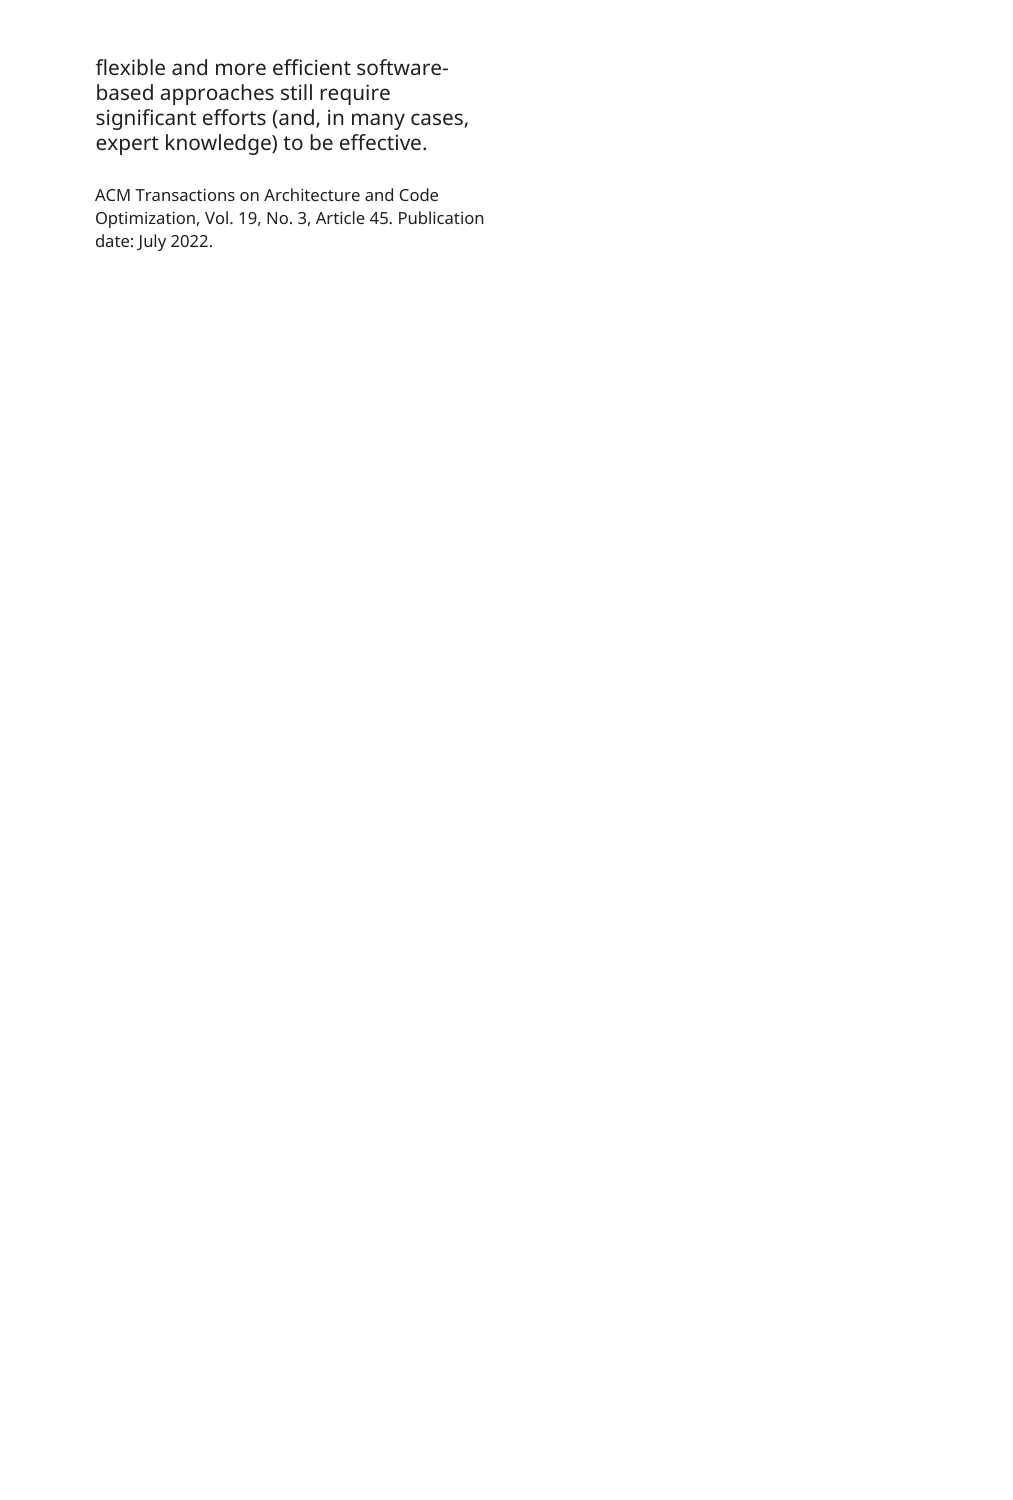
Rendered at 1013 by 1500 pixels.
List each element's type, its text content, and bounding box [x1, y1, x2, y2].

text ACM Transactions on Architecture and Code Optimization, Vol. 19, No. 3, Article 45. Publication date: July 2022. [95, 183, 487, 252]
